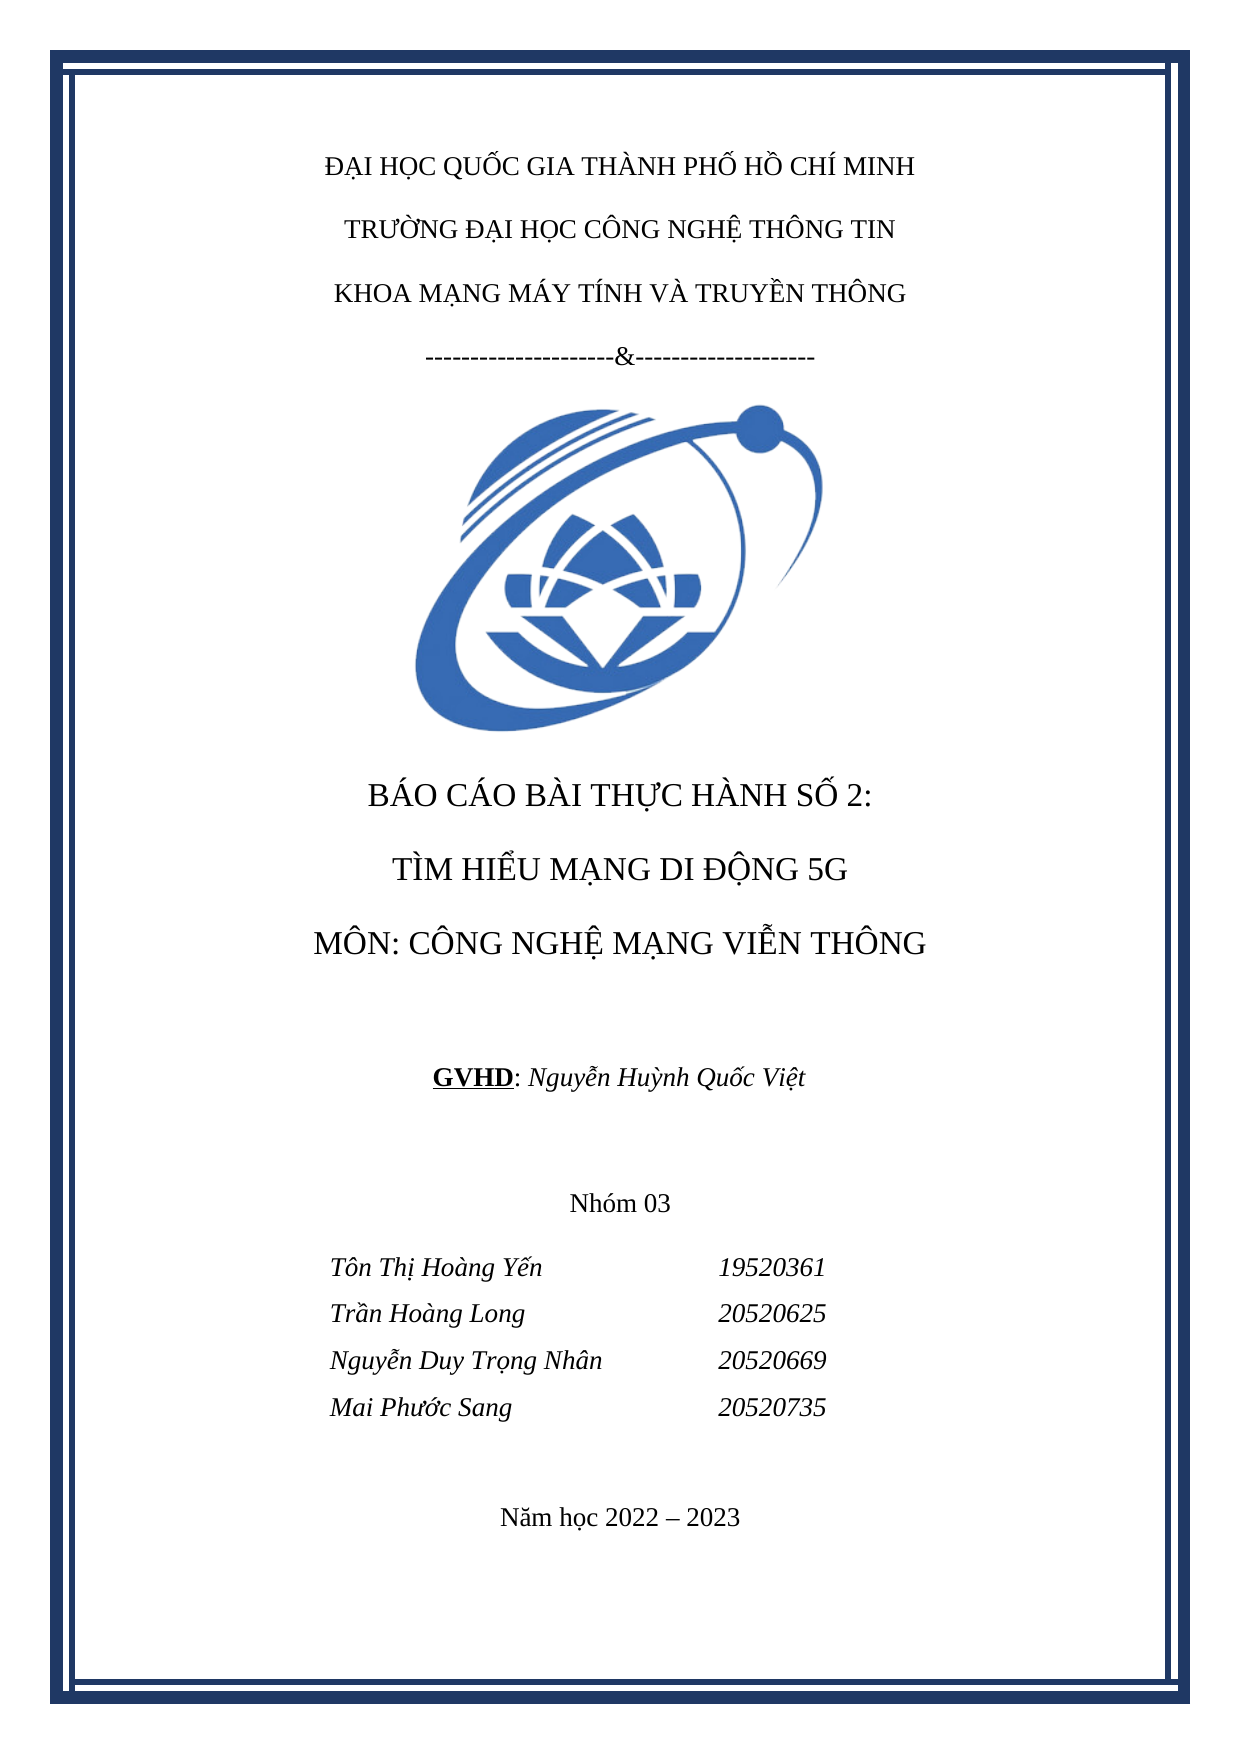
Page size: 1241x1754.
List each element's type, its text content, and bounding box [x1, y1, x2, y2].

table_cell Nguyễn Duy Trọng Nhân [318, 1344, 694, 1391]
table_cell 20520625 [694, 1297, 853, 1344]
text Nhóm 03 [150, 1187, 1090, 1218]
table_cell Trần Hoàng Long [318, 1297, 694, 1344]
text ---------------------&-------------------- [150, 340, 1090, 371]
table_header 19520361 [694, 1251, 853, 1297]
text BÁO CÁO BÀI THỰC HÀNH SỐ 2: [150, 775, 1090, 813]
table_cell 20520669 [694, 1344, 853, 1391]
table_cell Mai Phước Sang [318, 1391, 694, 1437]
text TÌM HIỂU MẠNG DI ĐỘNG 5G [150, 849, 1090, 887]
text MÔN: CÔNG NGHỆ MẠNG VIỄN THÔNG [150, 923, 1090, 961]
text Năm học 2022 – 2023 [150, 1501, 1090, 1532]
table_header Tôn Thị Hoàng Yến [318, 1251, 694, 1297]
text ĐẠI HỌC QUỐC GIA THÀNH PHỐ HỒ CHÍ MINH [150, 150, 1090, 181]
text KHOA MẠNG MÁY TÍNH VÀ TRUYỀN THÔNG [150, 277, 1090, 308]
text GVHD: Nguyễn Huỳnh Quốc Việt [150, 1061, 1090, 1092]
text TRƯỜNG ĐẠI HỌC CÔNG NGHỆ THÔNG TIN [150, 213, 1090, 244]
picture [413, 403, 827, 743]
table_cell 20520735 [694, 1391, 853, 1437]
